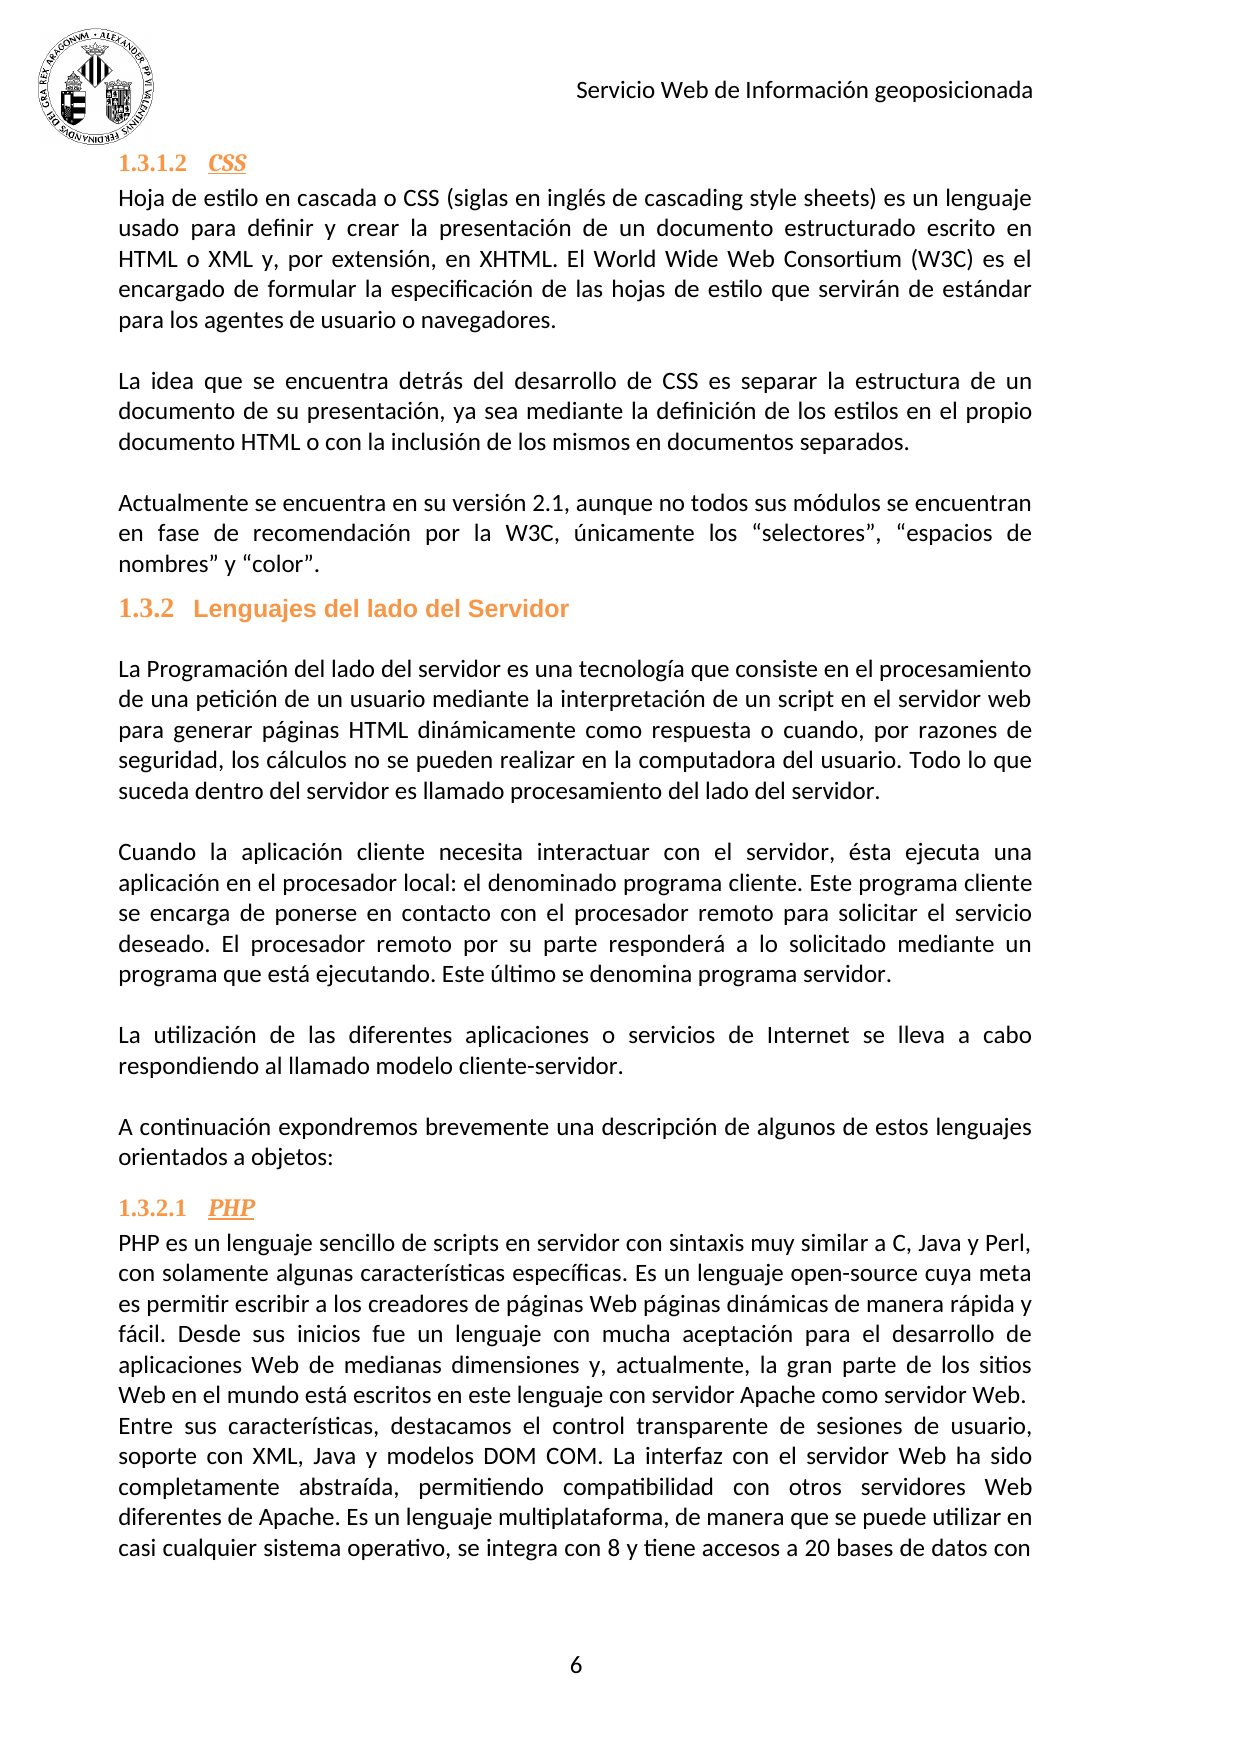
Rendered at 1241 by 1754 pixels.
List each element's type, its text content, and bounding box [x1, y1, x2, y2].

text La idea que se encuentra detrás del desarrollo de CSS es separar la estructura de un documento de su presentación, ya sea mediante la definición de los estilos en el propio documento HTML o con la inclusión de los mismos en documentos separados. [118, 365, 1033, 456]
text PHP es un lenguaje sencillo de scripts en servidor con sintaxis muy similar a C, Java y Perl, con solamente algunas características específicas. Es un lenguaje open-source cuya meta es permitir escribir a los creadores de páginas Web páginas dinámicas de manera rápida y fácil. Desde sus inicios fue un lenguaje con mucha aceptación para el desarrollo de aplicaciones Web de medianas dimensiones y, actualmente, la gran parte de los sitios Web en el mundo está escritos en este lenguaje con servidor Apache como servidor Web. [118, 1227, 1033, 1410]
text Cuando la aplicación cliente necesita interactuar con el servidor, ésta ejecuta una aplicación en el procesador local: el denominado programa cliente. Este programa cliente se encarga de ponerse en contacto con el procesador remoto para solicitar el servicio deseado. El procesador remoto por su parte responderá a lo solicitado mediante un programa que está ejecutando. Este último se denomina programa servidor. [118, 836, 1033, 989]
subtitle CSS [118, 148, 1033, 177]
text Hoja de estilo en cascada o CSS (siglas en inglés de cascading style sheets) es un lenguaje usado para definir y crear la presentación de un documento estructurado escrito en HTML o XML y, por extensión, en XHTML. El World Wide Web Consortium (W3C) es el encargado de formular la especificación de las hojas de estilo que servirán de estándar para los agentes de usuario o navegadores. [118, 182, 1033, 334]
text Actualmente se encuentra en su versión 2.1, aunque no todos sus módulos se encuentran en fase de recomendación por la W3C, únicamente los “selectores”, “espacios de nombres” y “color”. [118, 487, 1033, 578]
text La utilización de las diferentes aplicaciones o servicios de Internet se lleva a cabo respondiendo al llamado modelo cliente-servidor. [118, 1019, 1033, 1080]
picture [34, 25, 157, 147]
text A continuación expondremos brevemente una descripción de algunos de estos lenguajes orientados a objetos: [118, 1111, 1033, 1172]
text La Programación del lado del servidor es una tecnología que consiste en el procesamiento de una petición de un usuario mediante la interpretación de un script en el servidor web para generar páginas HTML dinámicamente como respuesta o cuando, por razones de seguridad, los cálculos no se pueden realizar en la computadora del usuario. Todo lo que suceda dentro del servidor es llamado procesamiento del lado del servidor. [118, 653, 1033, 806]
subtitle Lenguajes del lado del Servidor [118, 591, 1033, 623]
subtitle PHP [118, 1193, 1033, 1222]
